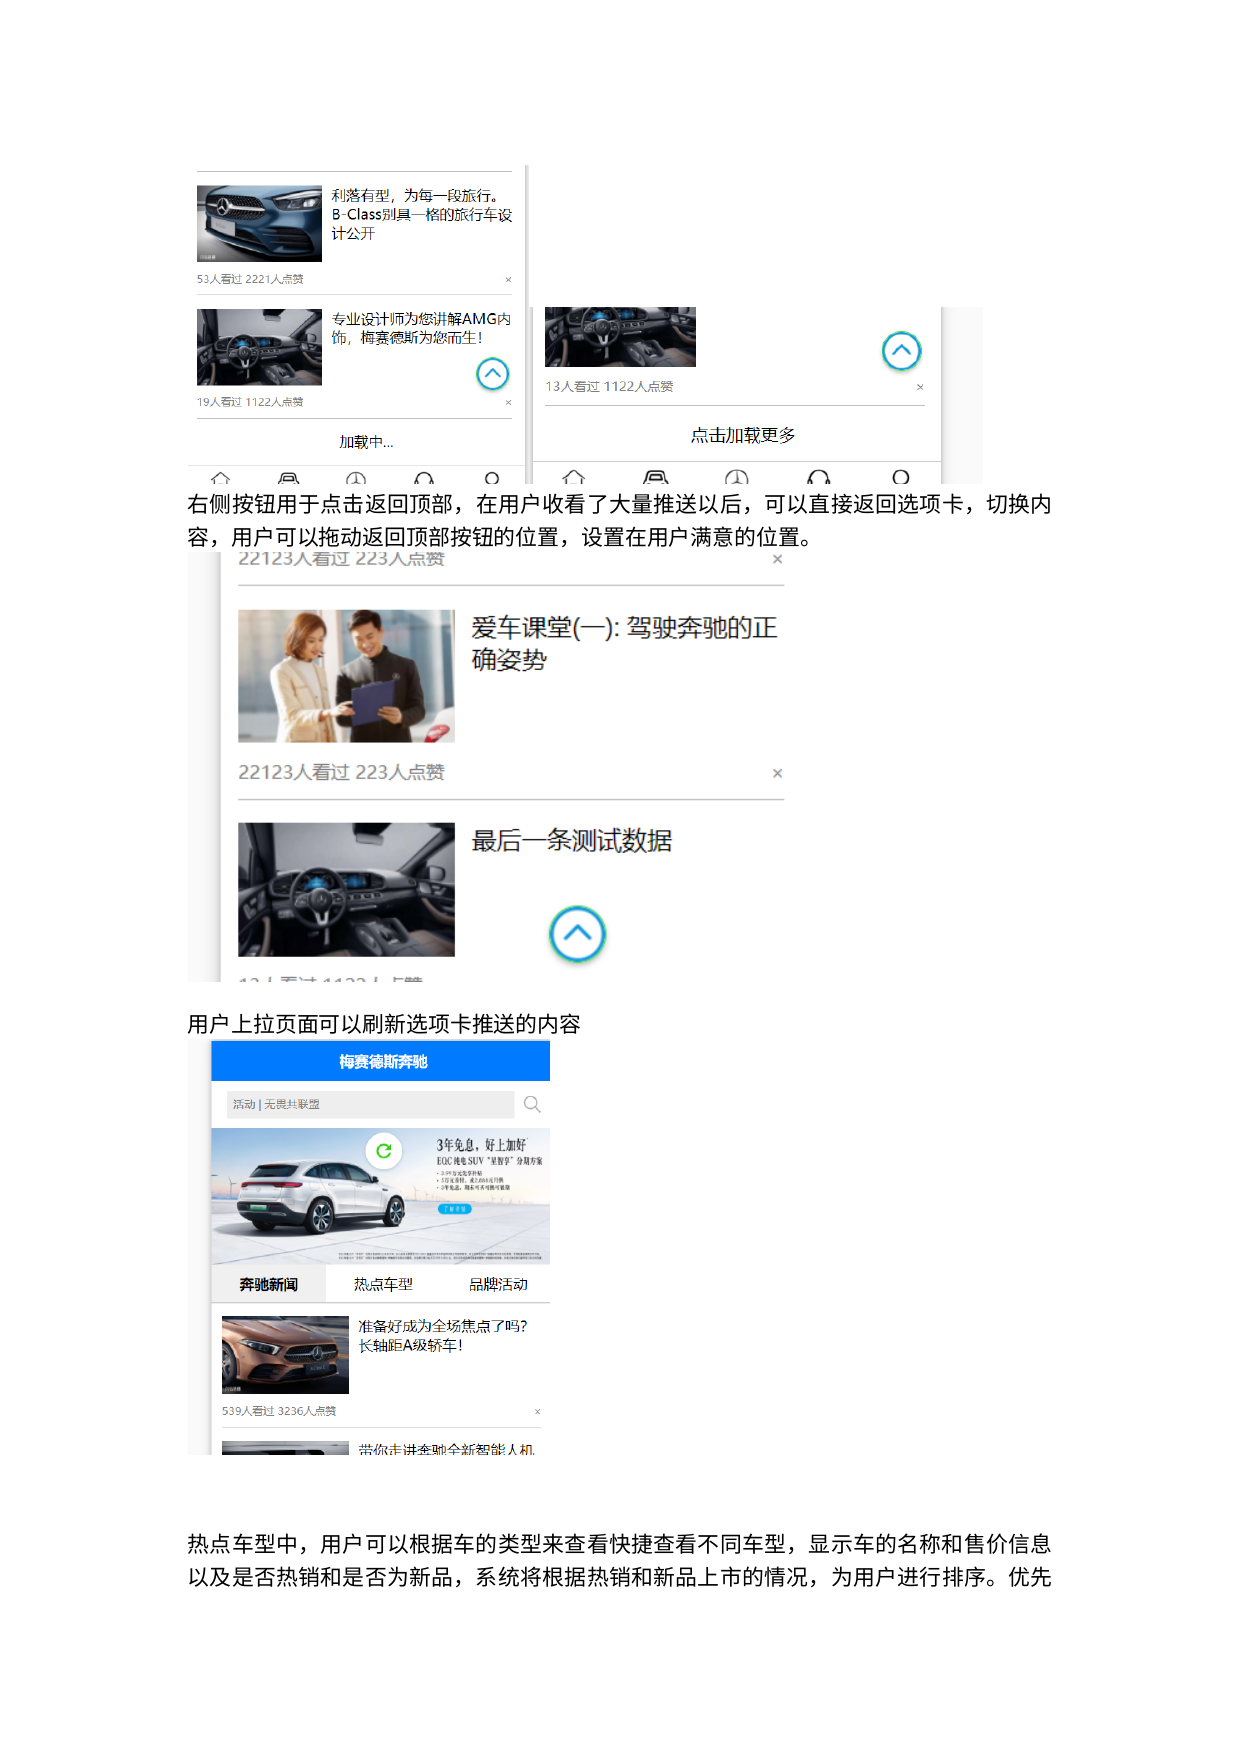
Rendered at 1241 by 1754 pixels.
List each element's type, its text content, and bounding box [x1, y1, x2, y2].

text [187, 1527, 1053, 1592]
picture [187, 552, 797, 982]
picture [187, 1039, 550, 1455]
text 右侧按钮用于点击返回顶部，在用户收看了大量推送以后，可以直接返回选项卡，切换内容，用户可以拖动返回顶部按钮的位置，设置在用户满意的位置。 [187, 487, 1053, 552]
picture [187, 165, 983, 484]
text 用户上拉页面可以刷新选项卡推送的内容 [187, 1007, 1053, 1039]
